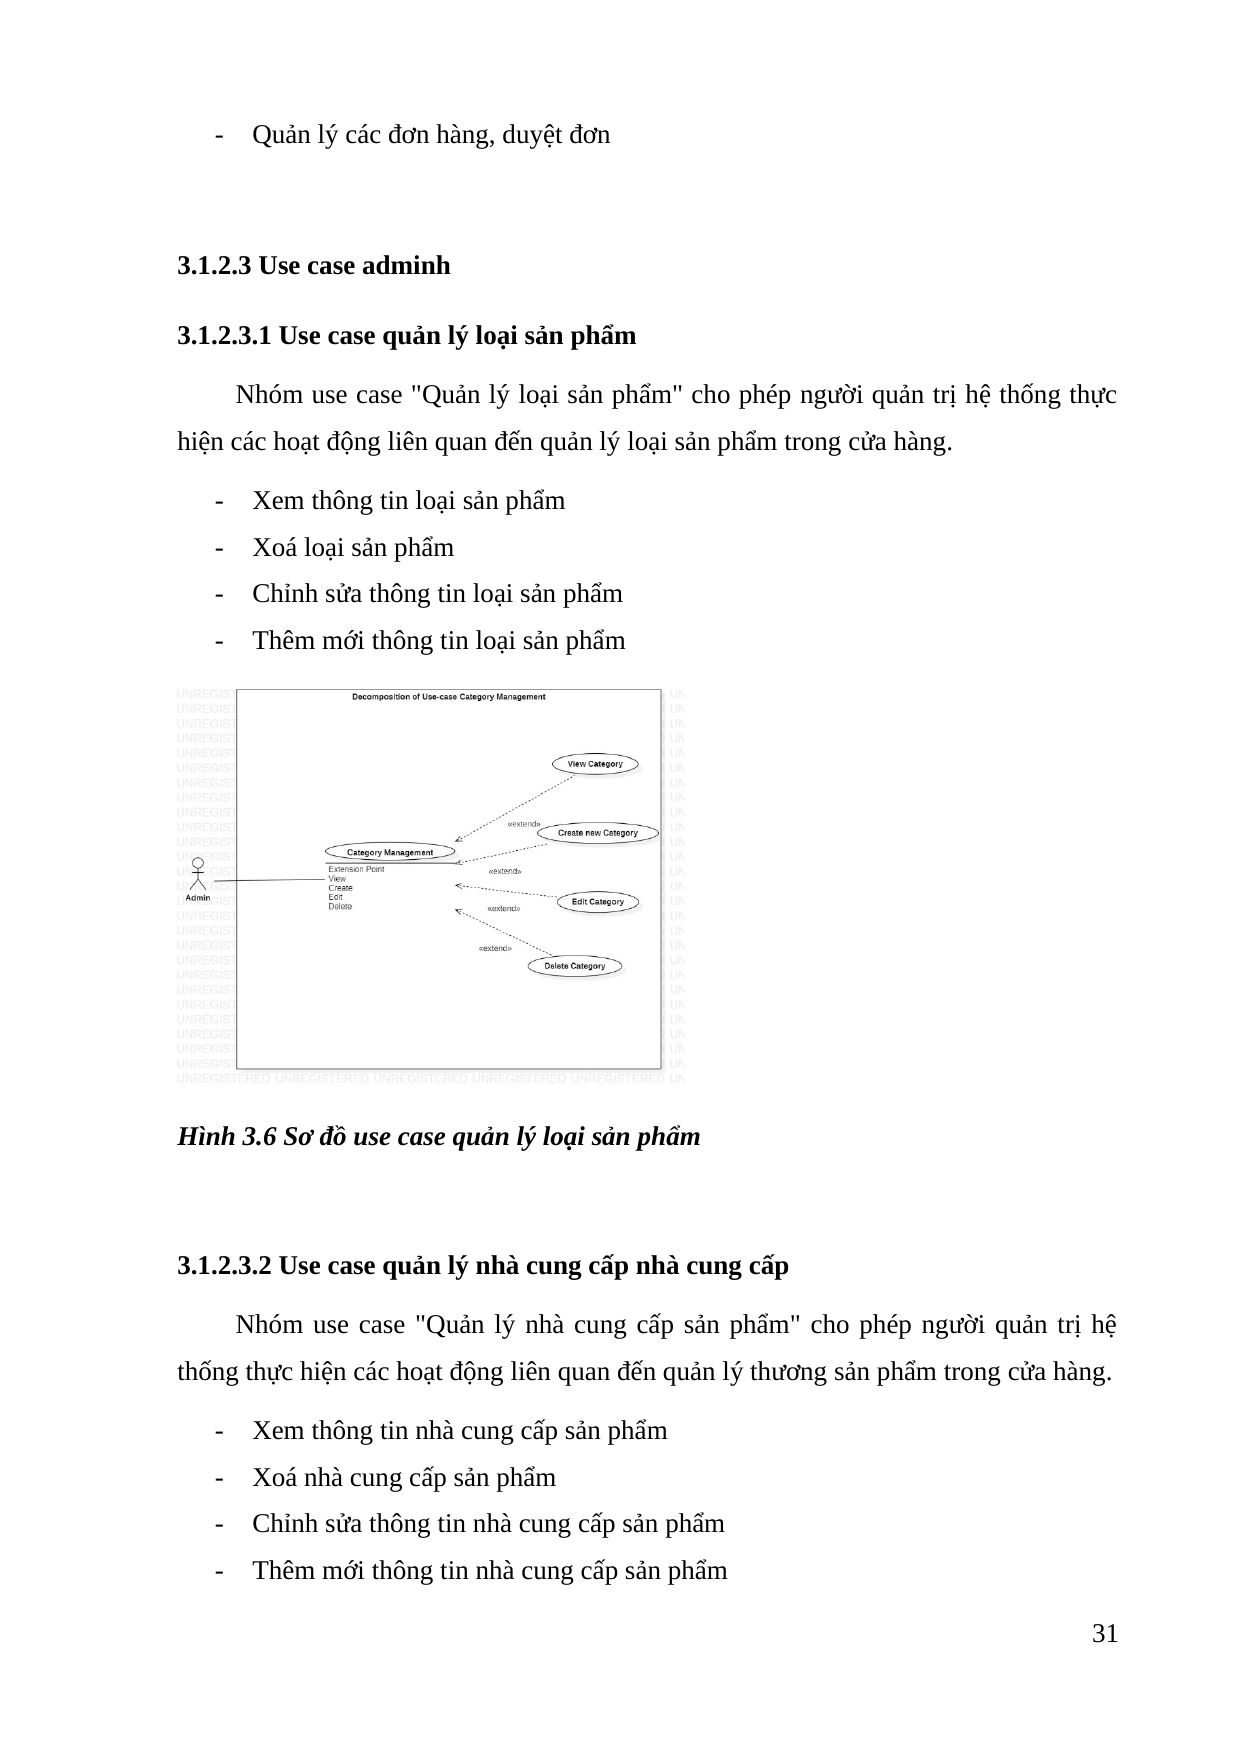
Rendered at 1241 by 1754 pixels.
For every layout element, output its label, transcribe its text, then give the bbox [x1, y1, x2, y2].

subtitle 3.1.2.3 Use case adminh [177, 249, 1119, 281]
text Thêm mới thông tin nhà cung cấp sản phẩm [214, 1554, 1119, 1585]
text Thêm mới thông tin loại sản phẩm [214, 624, 1119, 655]
subtitle 3.1.2.3.1 Use case quản lý loại sản phẩm [177, 319, 1119, 350]
subtitle Hình 3.6 Sơ đồ use case quản lý loại sản phẩm [177, 1120, 1119, 1151]
text Quản lý các đơn hàng, duyệt đơn [214, 118, 1119, 150]
subtitle 3.1.2.3.2 Use case quản lý nhà cung cấp nhà cung cấp [177, 1249, 1119, 1280]
text Chỉnh sửa thông tin nhà cung cấp sản phẩm [214, 1507, 1119, 1538]
text Xem thông tin loại sản phẩm [214, 484, 1119, 515]
text Chỉnh sửa thông tin loại sản phẩm [214, 577, 1119, 608]
text Nhóm use case "Quản lý nhà cung cấp sản phẩm" cho phép người quản trị hệ thống thực hiện các hoạt động liên quan đến quản lý thương sản phẩm trong cửa hàng. [177, 1308, 1119, 1386]
text Xoá nhà cung cấp sản phẩm [214, 1461, 1119, 1492]
picture [177, 683, 685, 1093]
text Xem thông tin nhà cung cấp sản phẩm [214, 1414, 1119, 1445]
text Nhóm use case "Quản lý loại sản phẩm" cho phép người quản trị hệ thống thực hiện các hoạt động liên quan đến quản lý loại sản phẩm trong cửa hàng. [177, 378, 1119, 456]
text Xoá loại sản phẩm [214, 531, 1119, 562]
